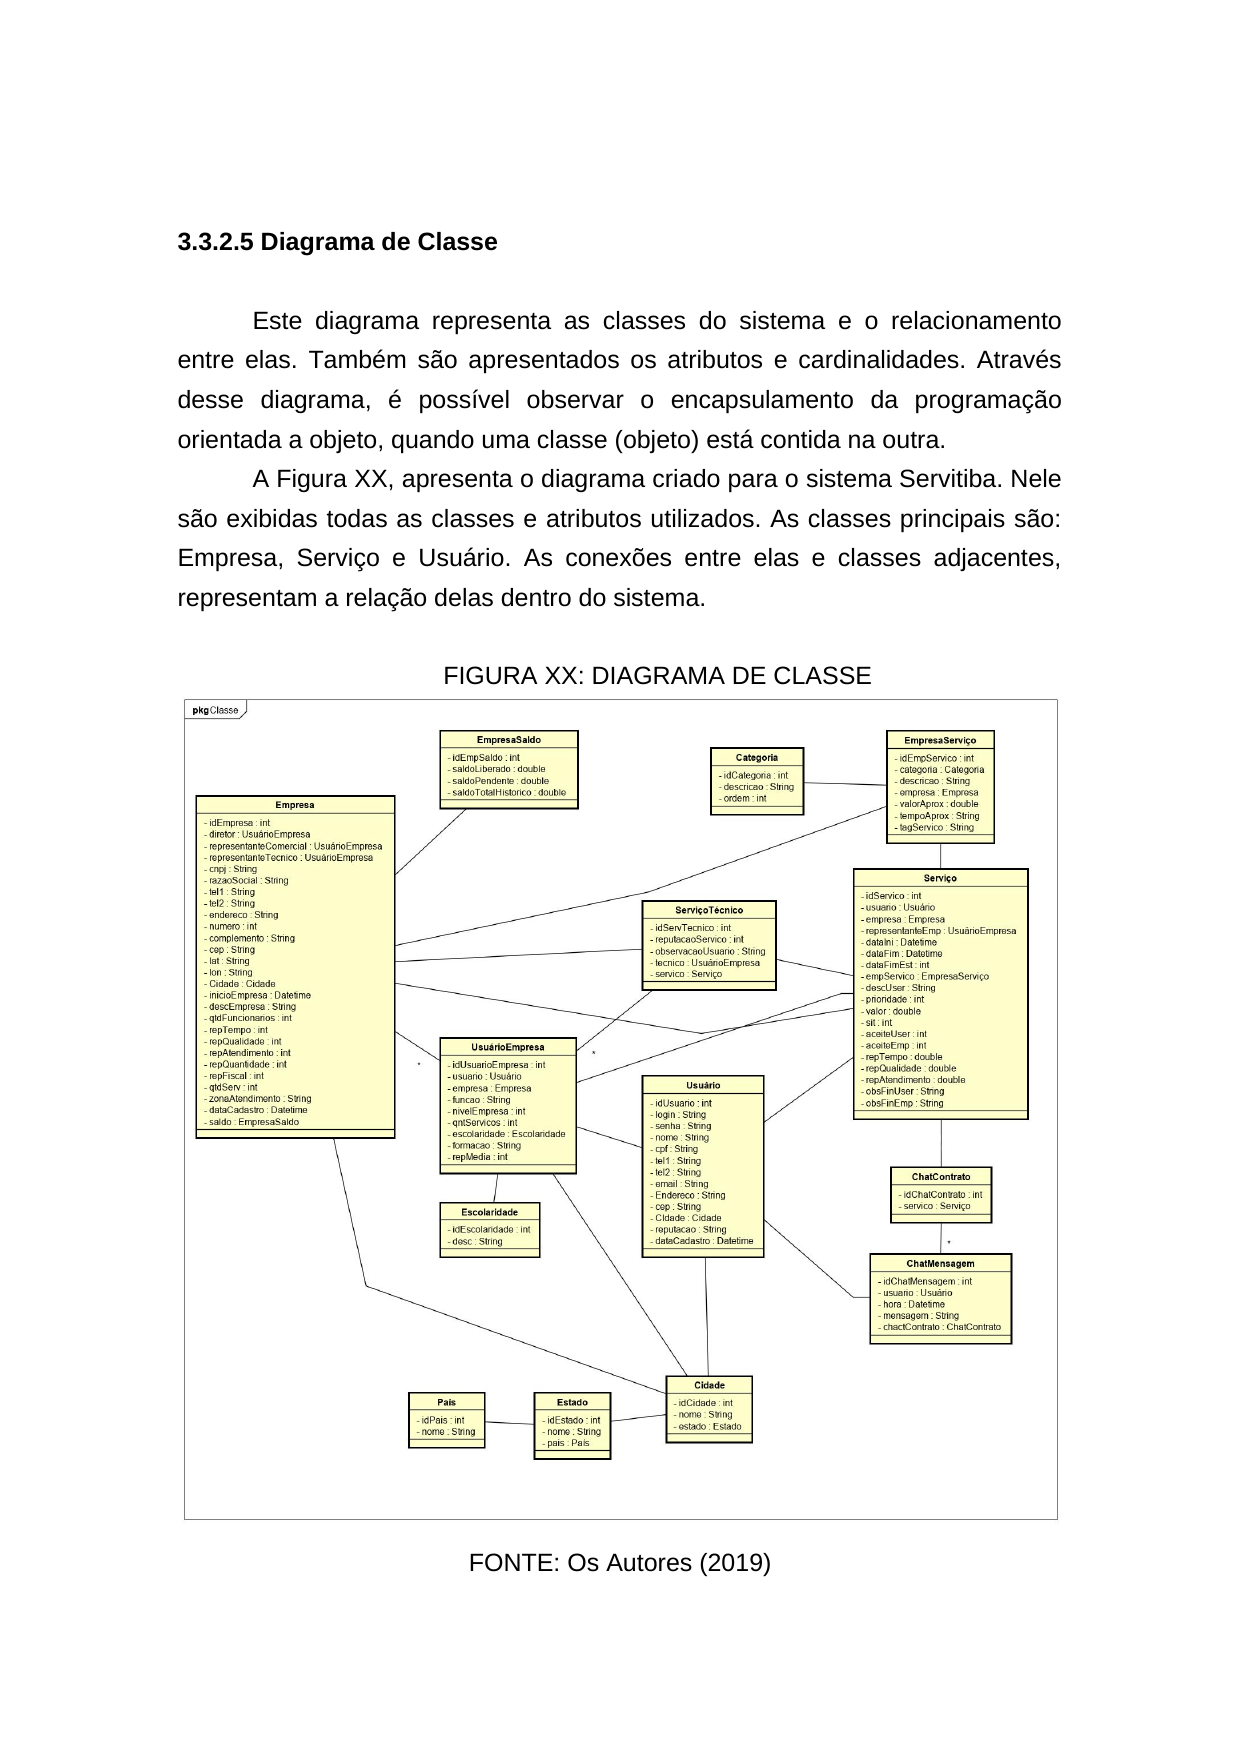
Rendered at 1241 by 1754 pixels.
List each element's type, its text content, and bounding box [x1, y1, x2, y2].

text FIGURA XX: DIAGRAMA DE CLASSE [177, 661, 1063, 690]
text 3.3.2.5 Diagrama de Classe [177, 227, 1063, 256]
text A Figura XX, apresenta o diagrama criado para o sistema Servitiba. Nele são exibidas todas as classes e atributos utilizados. As classes principais são: Empresa, Serviço e Usuário. As conexões entre elas e classes adjacentes, representam a relação delas dentro do sistema. [177, 464, 1063, 612]
text Este diagrama representa as classes do sistema e o relacionamento entre elas. Também são apresentados os atributos e cardinalidades. Através desse diagrama, é possível observar o encapsulamento da programação orientada a objeto, quando uma classe (objeto) está contida na outra. [177, 306, 1063, 453]
picture [177, 692, 1063, 1527]
text FONTE: Os Autores (2019) [177, 1527, 1063, 1577]
